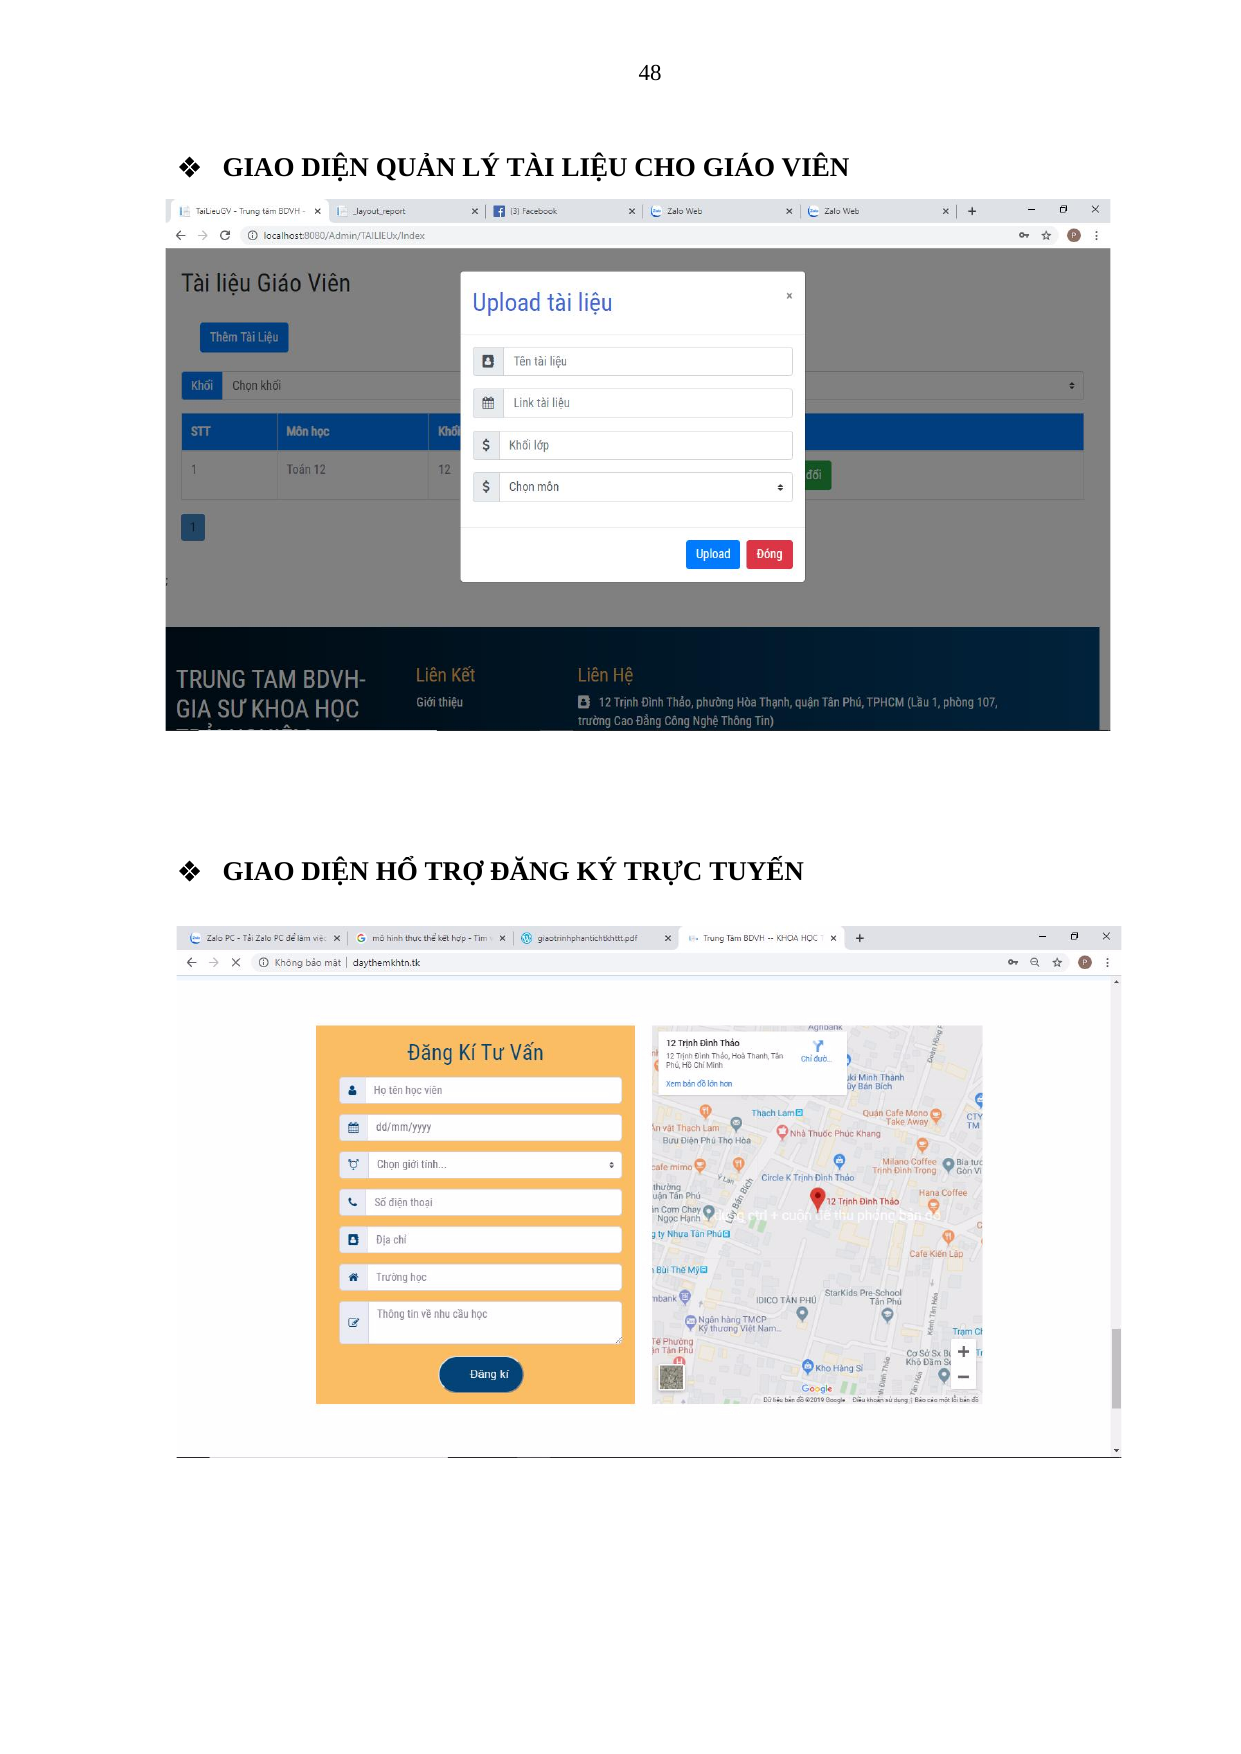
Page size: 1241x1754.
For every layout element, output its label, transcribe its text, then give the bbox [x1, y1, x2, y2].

list GIAO DIỆN QUẢN LÝ TÀI LIỆU CHO GIÁO VIÊN [177, 151, 1122, 183]
picture [176, 926, 1122, 1458]
list GIAO DIỆN HỔ TRỢ ĐĂNG KÝ TRỰC TUYẾN [177, 856, 1122, 887]
picture [165, 199, 1111, 731]
